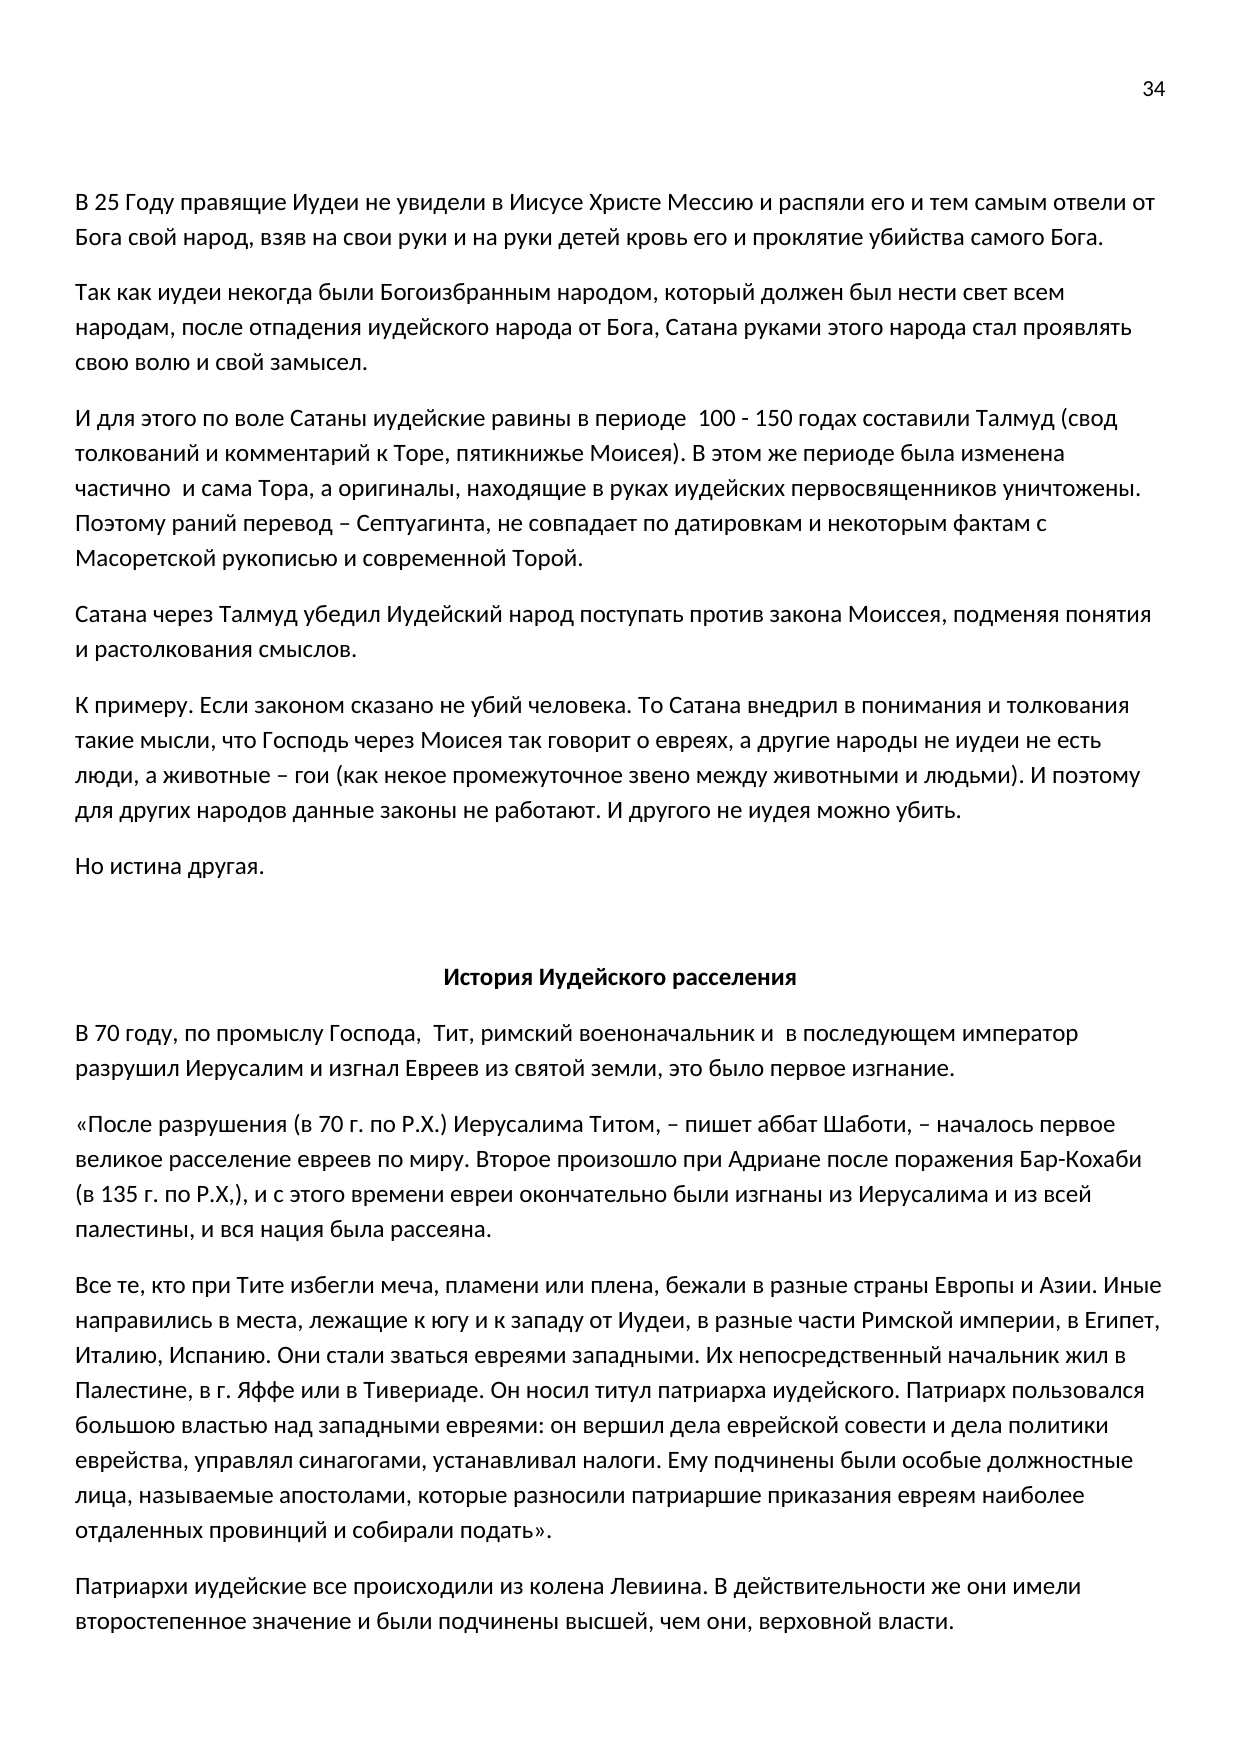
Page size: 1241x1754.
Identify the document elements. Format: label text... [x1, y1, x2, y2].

text В 25 Году правящие Иудеи не увидели в Иисусе Христе Мессию и распяли его и тем самым отвели от Бога свой народ, взяв на свои руки и на руки детей кровь его и проклятие убийства самого Бога. [75, 186, 1165, 251]
text Все те, кто при Тите избегли меча, пламени или плена, бежали в разные страны Европы и Азии. Иные направились в места, лежащие к югу и к западу от Иудеи, в разные части Римской империи, в Египет, Италию, Испанию. Они стали зваться евреями западными. Их непосредственный начальник жил в Палестине, в г. Яффе или в Тивериаде. Он носил титул патриарха иудейского. Патриарх пользовался большою властью над западными евреями: он вершил дела еврейской совести и дела политики еврейства, управлял синагогами, устанавливал налоги. Ему подчинены были особые должностные лица, называемые апостолами, которые разносили патриаршие приказания евреям наиболее отдаленных провинций и собирали подать». [75, 1269, 1165, 1544]
text К примеру. Если законом сказано не убий человека. То Сатана внедрил в понимания и толкования такие мысли, что Господь через Моисея так говорит о евреях, а другие народы не иудеи не есть люди, а животные – гои (как некое промежуточное звено между животными и людьми). И поэтому для других народов данные законы не работают. И другого не иудея можно убить. [75, 689, 1165, 824]
text Но истина другая. [75, 850, 1165, 880]
text Сатана через Талмуд убедил Иудейский народ поступать против закона Моиссея, подменяя понятия и растолкования смыслов. [75, 598, 1165, 664]
text И для этого по воле Сатаны иудейские равины в периоде 100 - 150 годах составили Талмуд (свод толкований и комментарий к Торе, пятикнижье Моисея). В этом же периоде была изменена частично и сама Тора, а оригиналы, находящие в руках иудейских первосвященников уничтожены. Поэтому раний перевод – Септуагинта, не совпадает по датировкам и некоторым фактам с Масоретской рукописью и современной Торой. [75, 402, 1165, 573]
text История Иудейского расселения [75, 961, 1165, 992]
text Так как иудеи некогда были Богоизбранным народом, который должен был нести свет всем народам, после отпадения иудейского народа от Бога, Сатана руками этого народа стал проявлять свою волю и свой замысел. [75, 276, 1165, 377]
text «После разрушения (в 70 г. по P.X.) Иерусалима Титом, – пишет аббат Шаботи, – началось первое великое расселение евреев по миру. Второе произошло при Адриане после поражения Бар-Кохаби (в 135 г. по P.X,), и с этого времени евреи окончательно были изгнаны из Иерусалима и из всей палестины, и вся нация была рассеяна. [75, 1108, 1165, 1244]
text В 70 году, по промыслу Господа, Тит, римский военоначальник и в последующем император разрушил Иерусалим и изгнал Евреев из святой земли, это было первое изгнание. [75, 1017, 1165, 1083]
text Патриархи иудейские все происходили из колена Левиина. В действительности же они имели второстепенное значение и были подчинены высшей, чем они, верховной власти. [75, 1570, 1165, 1635]
